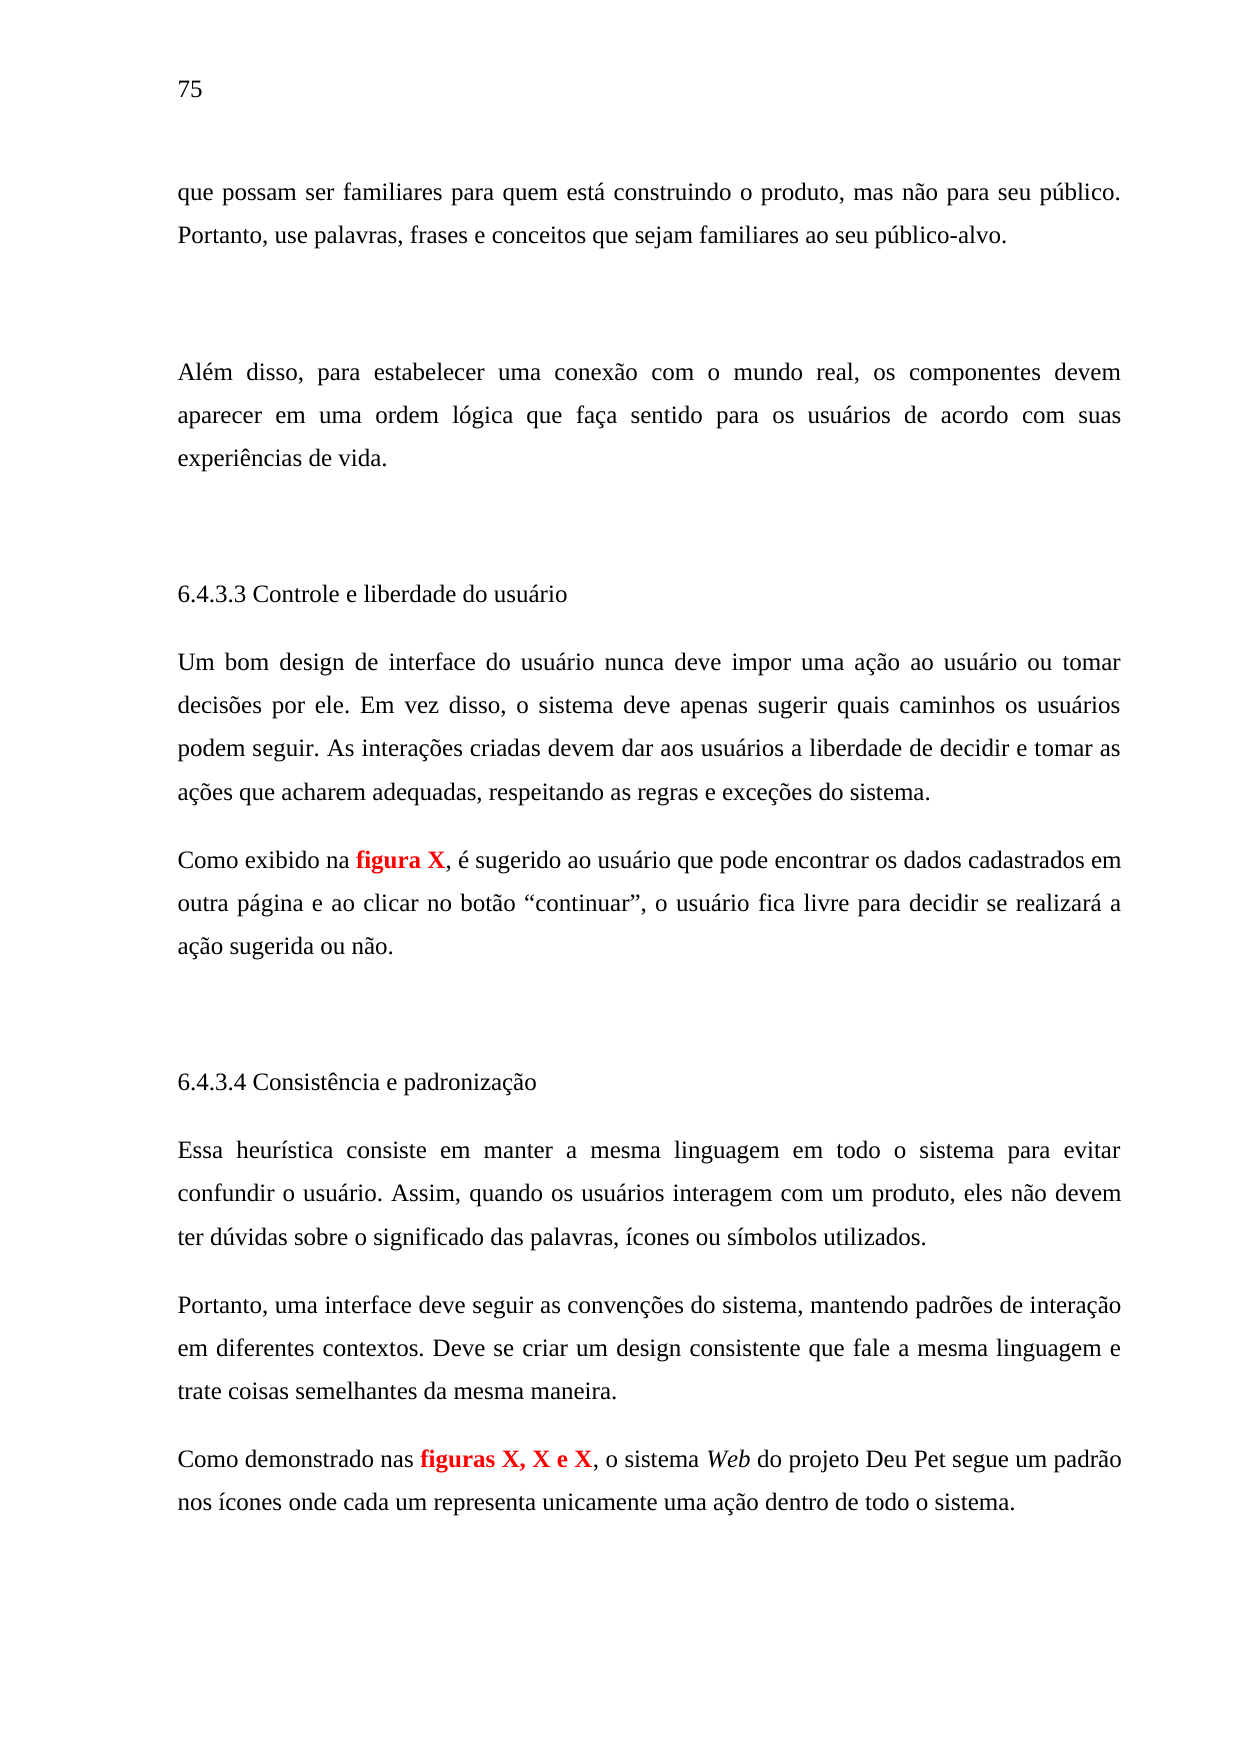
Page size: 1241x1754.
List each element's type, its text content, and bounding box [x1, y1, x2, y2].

text 6.4.3.4 Consistência e padronização [177, 1067, 1122, 1096]
text Portanto, uma interface deve seguir as convenções do sistema, mantendo padrões de interação em diferentes contextos. Deve se criar um design consistente que fale a mesma linguagem e trate coisas semelhantes da mesma maneira. [177, 1290, 1122, 1405]
text Um bom design de interface do usuário nunca deve impor uma ação ao usuário ou tomar decisões por ele. Em vez disso, o sistema deve apenas sugerir quais caminhos os usuários podem seguir. As interações criadas devem dar aos usuários a liberdade de decidir e tomar as ações que acharem adequadas, respeitando as regras e exceções do sistema. [177, 647, 1122, 805]
text 6.4.3.3 Controle e liberdade do usuário [177, 579, 1122, 608]
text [177, 177, 1122, 249]
text Como exibido na figura X, é sugerido ao usuário que pode encontrar os dados cadastrados em outra página e ao clicar no botão “continuar”, o usuário fica livre para decidir se realizará a ação sugerida ou não. [177, 845, 1122, 960]
text Como demonstrado nas figuras X, X e X, o sistema Web do projeto Deu Pet segue um padrão nos ícones onde cada um representa unicamente uma ação dentro de todo o sistema. [177, 1444, 1122, 1516]
text Essa heurística consiste em manter a mesma linguagem em todo o sistema para evitar confundir o usuário. Assim, quando os usuários interagem com um produto, eles não devem ter dúvidas sobre o significado das palavras, ícones ou símbolos utilizados. [177, 1135, 1122, 1250]
text Além disso, para estabelecer uma conexão com o mundo real, os componentes devem aparecer em uma ordem lógica que faça sentido para os usuários de acordo com suas experiências de vida. [177, 357, 1122, 472]
